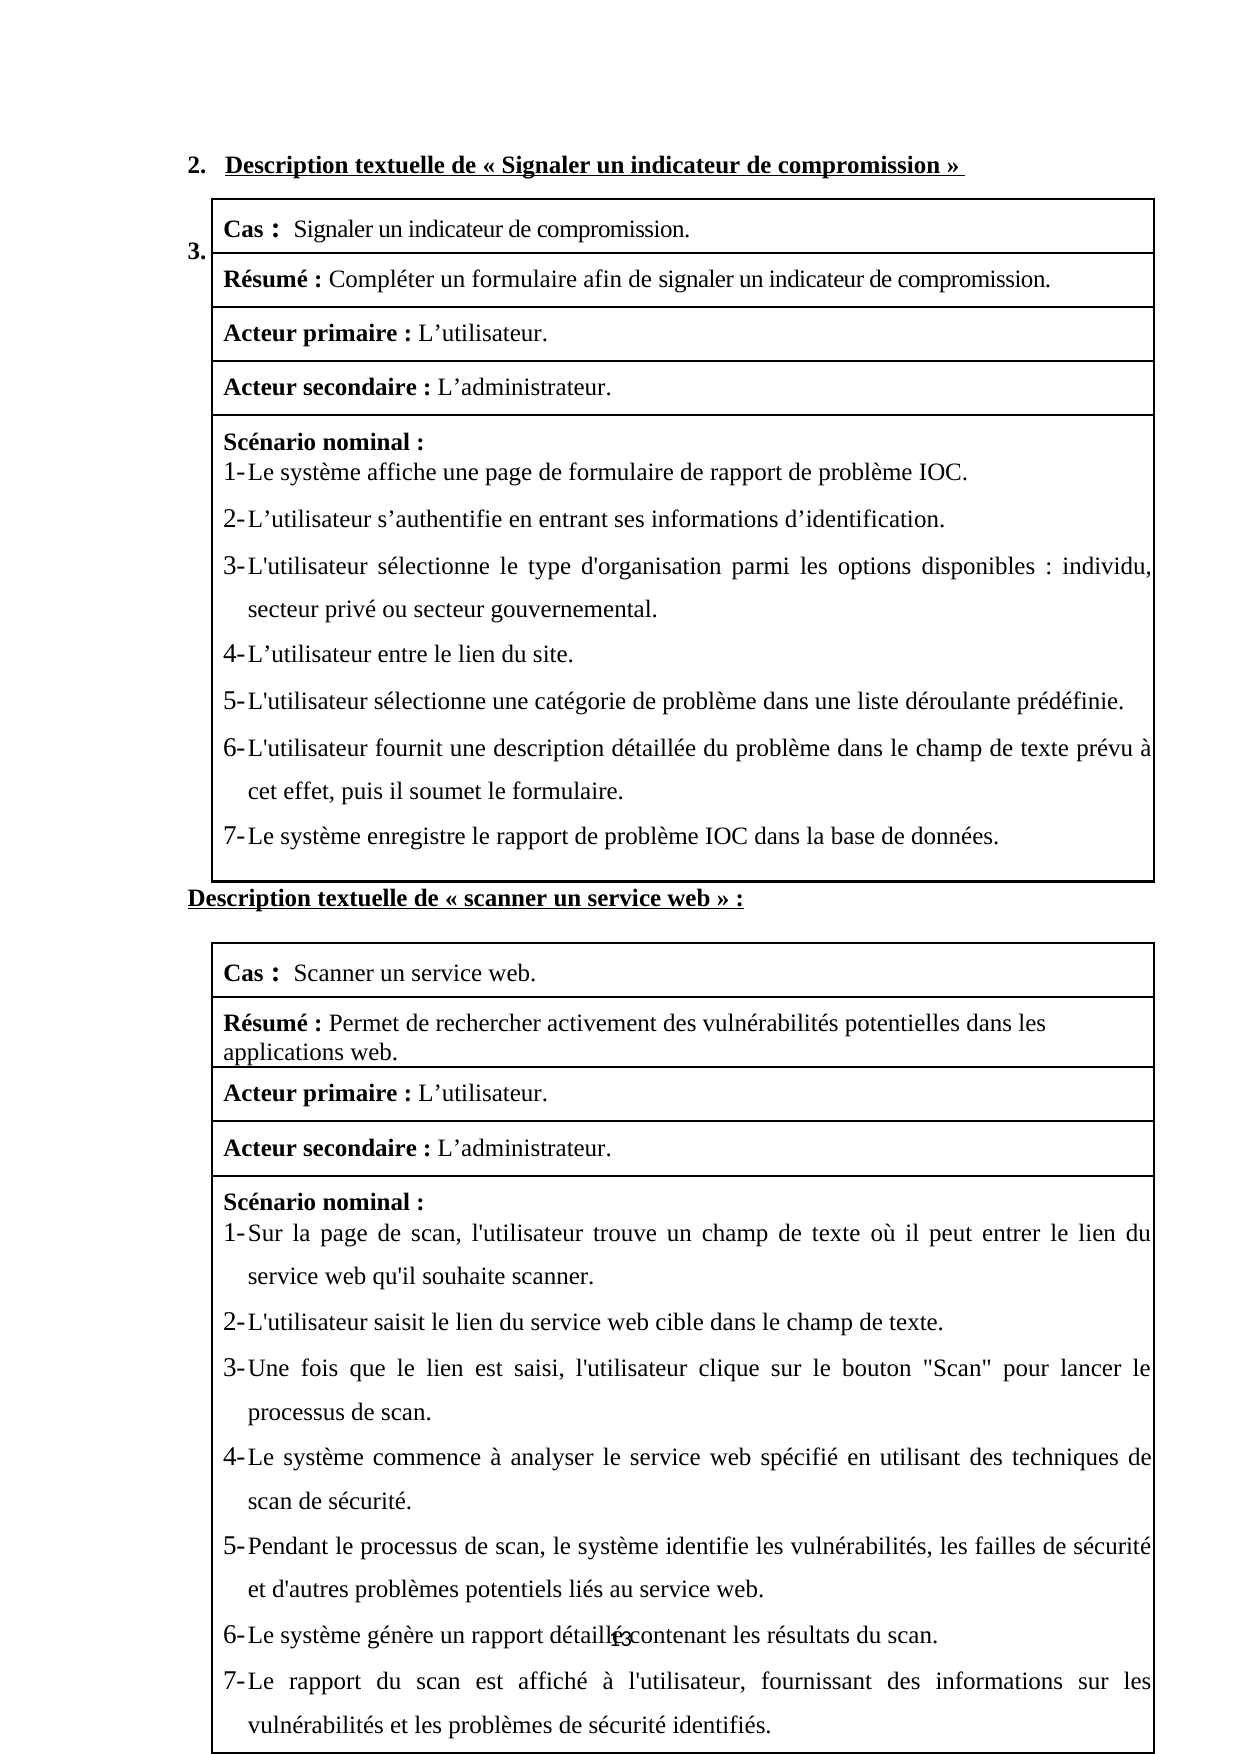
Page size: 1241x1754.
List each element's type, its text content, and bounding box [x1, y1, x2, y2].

table_cell Scénario nominal : Le système affiche une page de formulaire de rapport de problème IOC. L’utilisateur s’authentifie en entrant ses informations d’identification. L'utilisateur sélectionne le type d'organisation parmi les options disponibles : individu, secteur privé ou secteur gouvernemental. L’utilisateur entre le lien du site. L'utilisateur sélectionne une catégorie de problème dans une liste déroulante prédéfinie. L'utilisateur fournit une description détaillée du problème dans le champ de texte prévu à cet effet, puis il soumet le formulaire. Le système enregistre le rapport de problème IOC dans la base de données. [213, 416, 1153, 880]
table_header Cas : Signaler un indicateur de compromission. [213, 200, 1153, 252]
table_cell Résumé : Compléter un formulaire afin de signaler un indicateur de compromission. [213, 254, 1153, 306]
list Description textuelle de « scanner un service web » : [187, 236, 1090, 912]
table_cell Scénario nominal : Sur la page de scan, l'utilisateur trouve un champ de texte où il peut entrer le lien du service web qu'il souhaite scanner. L'utilisateur saisit le lien du service web cible dans le champ de texte. Une fois que le lien est saisi, l'utilisateur clique sur le bouton "Scan" pour lancer le processus de scan. Le système commence à analyser le service web spécifié en utilisant des techniques de scan de sécurité. Pendant le processus de scan, le système identifie les vulnérabilités, les failles de sécurité et d'autres problèmes potentiels liés au service web. Le système génère un rapport détaillé contenant les résultats du scan. Le rapport du scan est affiché à l'utilisateur, fournissant des informations sur les vulnérabilités et les problèmes de sécurité identifiés. [213, 1177, 1153, 1752]
table_header Cas : Scanner un service web. [213, 944, 1153, 996]
table_cell Acteur secondaire : L’administrateur. [213, 362, 1153, 414]
table_cell Acteur primaire : L’utilisateur. [213, 1068, 1153, 1120]
list Description textuelle de « Signaler un indicateur de compromission » [187, 150, 1090, 179]
table_cell Acteur primaire : L’utilisateur. [213, 308, 1153, 360]
table_cell Résumé : Permet de rechercher activement des vulnérabilités potentielles dans les applications web. [213, 998, 1153, 1066]
table_cell Acteur secondaire : L’administrateur. [213, 1122, 1153, 1174]
